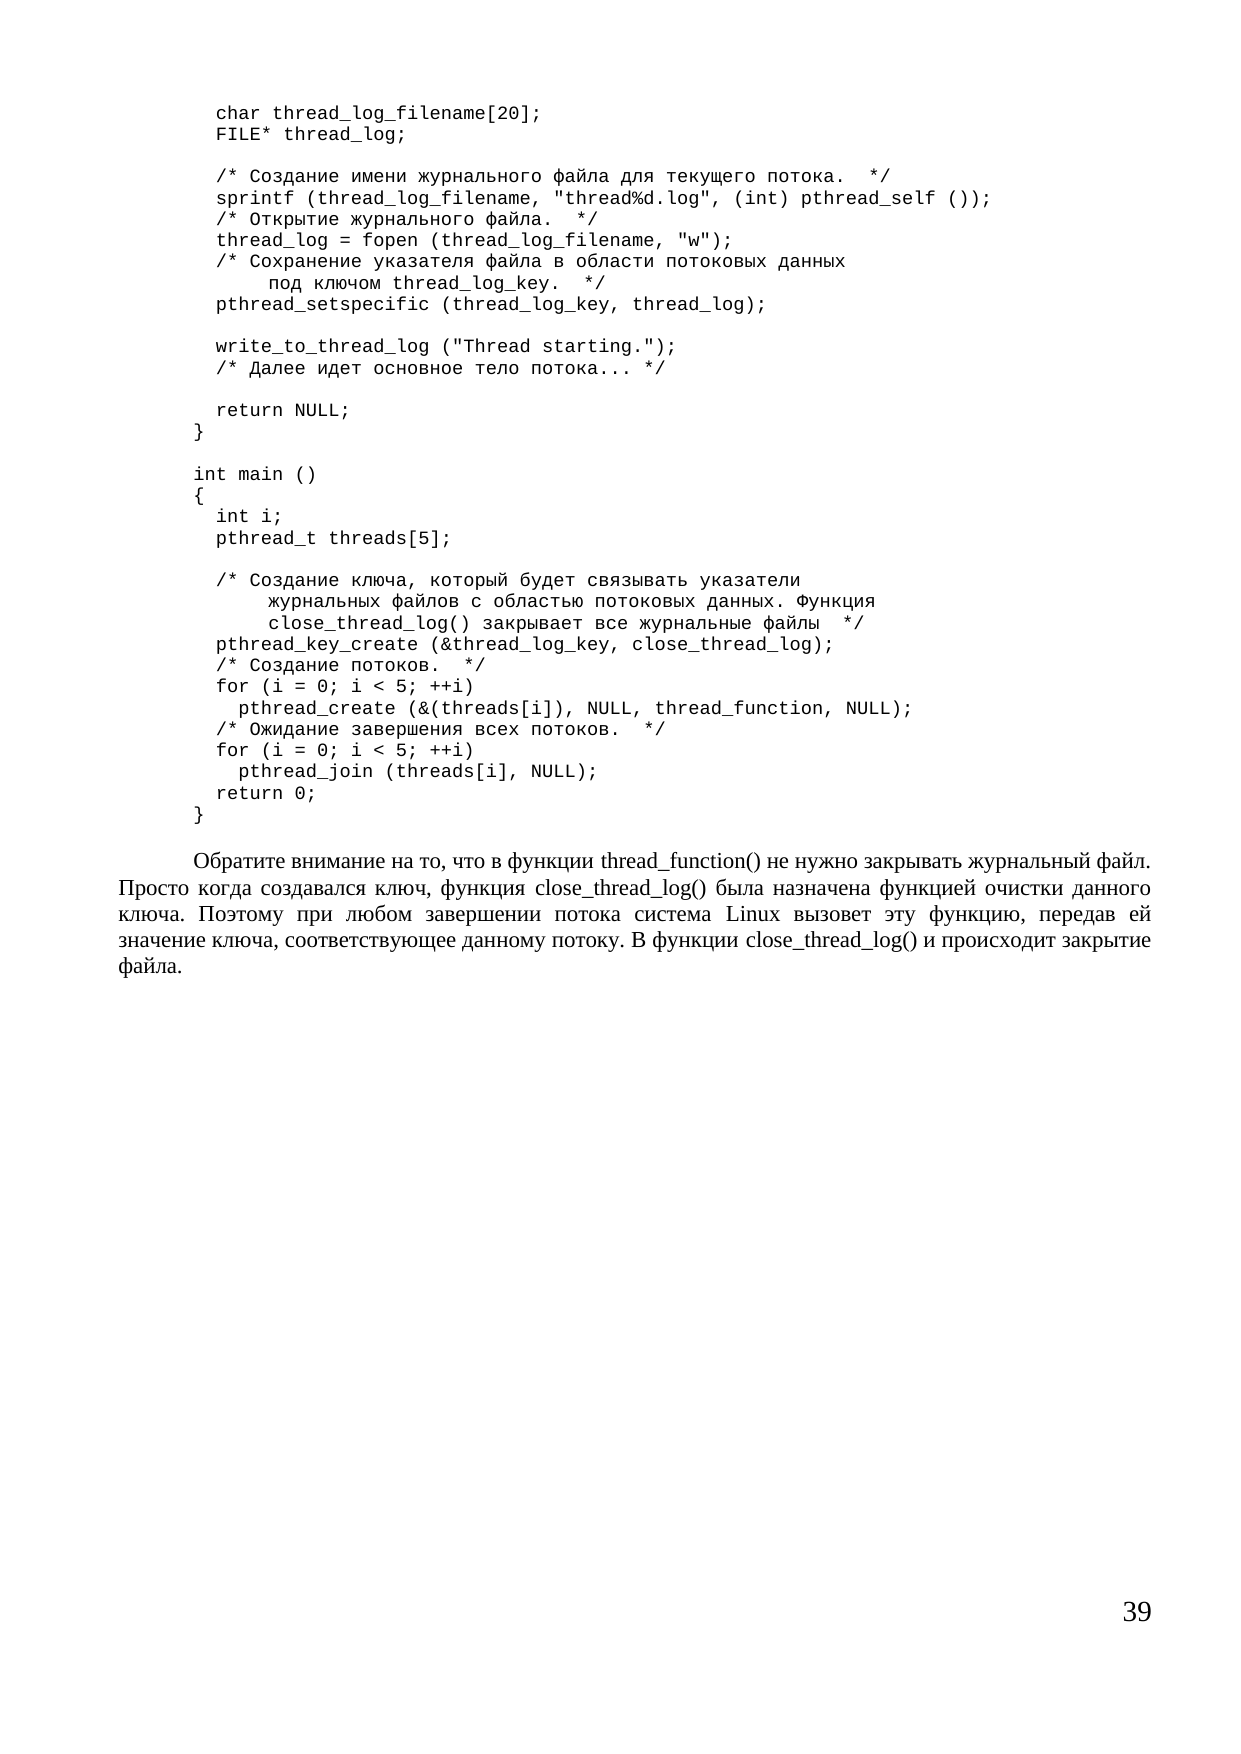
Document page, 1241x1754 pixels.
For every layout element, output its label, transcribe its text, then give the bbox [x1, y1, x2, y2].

text for (i = 0; i < 5; ++i) [193, 677, 1152, 698]
text pthread_create (&(threads[i]), NULL, thread_function, NULL); [193, 698, 1152, 720]
text /* Далее идет основное тело потока... */ [193, 358, 1152, 380]
text pthread_join (threads[i], NULL); [193, 762, 1152, 783]
text close_thread_log() закрывает все журнальные файлы */ [268, 613, 1152, 635]
text /* Сохранение указателя файла в области потоковых данных [193, 252, 1152, 273]
text } [193, 805, 1152, 826]
text thread_log = fopen (thread_log_filename, "w"); [193, 231, 1152, 252]
text /* Создание потоков. */ [193, 656, 1152, 677]
text Обратите внимание на то, что в функции thread_function() не нужно закрывать журнальный файл. Просто когда создавался ключ, функция close_thread_log() была назначена функцией очистки данного ключа. Поэтому при любом завершении потока система Linux вызовет эту функцию, передав ей значение ключа, соответствующее данному потоку. В функции close_thread_log() и происходит закрытие файла. [118, 847, 1152, 979]
text char thread_log_filename[20]; [193, 103, 1152, 125]
text { [193, 486, 1152, 507]
text for (i = 0; i < 5; ++i) [193, 741, 1152, 762]
text /* Открытие журнального файла. */ [193, 210, 1152, 231]
text /* Создание имени журнального файла для текущего потока. */ [193, 167, 1152, 188]
text int i; [193, 507, 1152, 528]
text } [193, 422, 1152, 443]
text pthread_t threads[5]; [193, 528, 1152, 550]
text sprintf (thread_log_filename, "thread%d.log", (int) pthread_self ()); [193, 188, 1152, 210]
text write_to_thread_log ("Thread starting."); [193, 337, 1152, 358]
text pthread_key_create (&thread_log_key, close_thread_log); [193, 635, 1152, 656]
text return NULL; [193, 401, 1152, 422]
text pthread_setspecific (thread_log_key, thread_log); [193, 295, 1152, 316]
text /* Ожидание завершения всех потоков. */ [193, 720, 1152, 741]
text int main () [193, 465, 1152, 486]
text FILE* thread_log; [193, 125, 1152, 146]
text под ключом thread_log_key. */ [193, 273, 1152, 295]
text журнальных файлов с областью потоковых данных. Функция [193, 592, 1152, 613]
text return 0; [193, 783, 1152, 805]
text /* Создание ключа, который будет связывать указатели [193, 571, 1152, 592]
